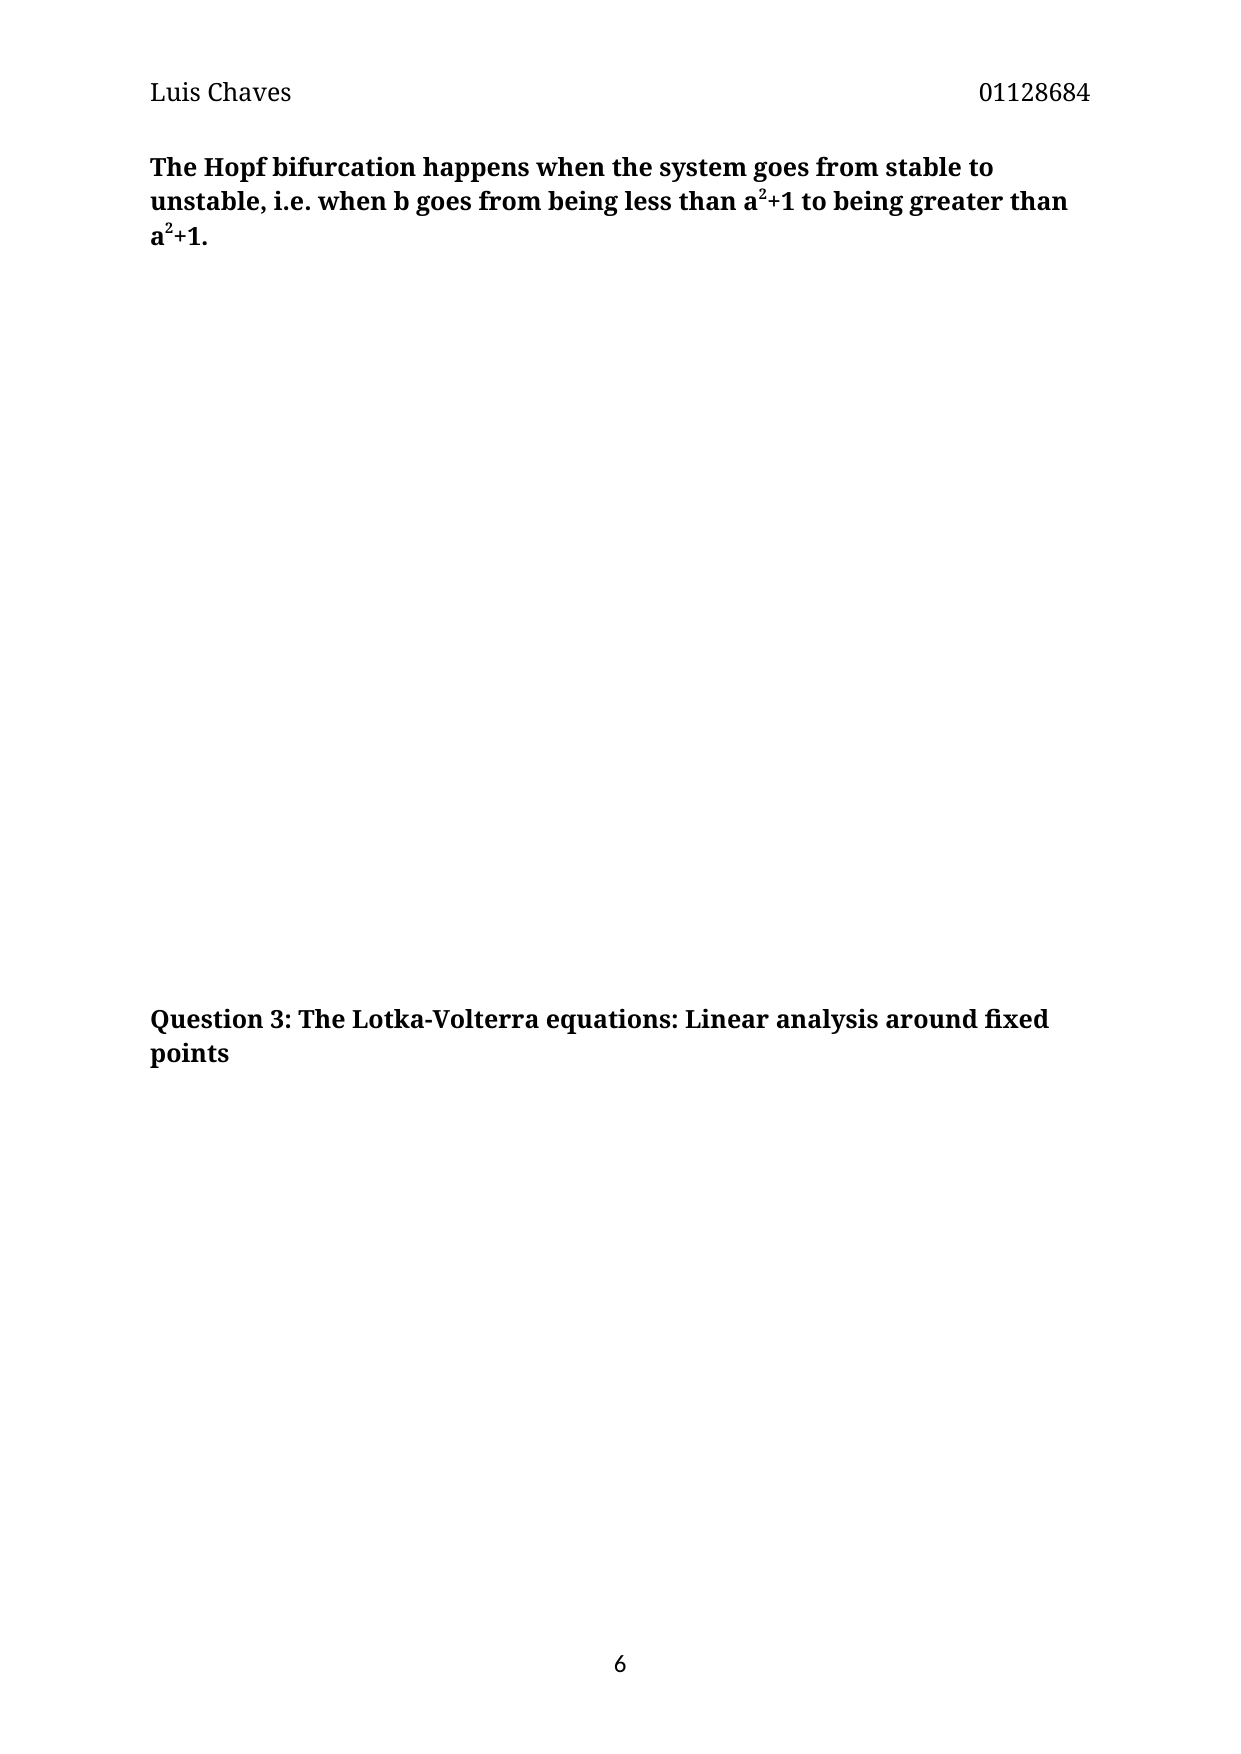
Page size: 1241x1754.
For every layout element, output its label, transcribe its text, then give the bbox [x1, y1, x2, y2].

text The Hopf bifurcation happens when the system goes from stable to unstable, i.e. when b goes from being less than a2+1 to being greater than a2+1. [150, 150, 1090, 252]
text Question 3: The Lotka-Volterra equations: Linear analysis around fixed points [150, 1002, 1090, 1070]
